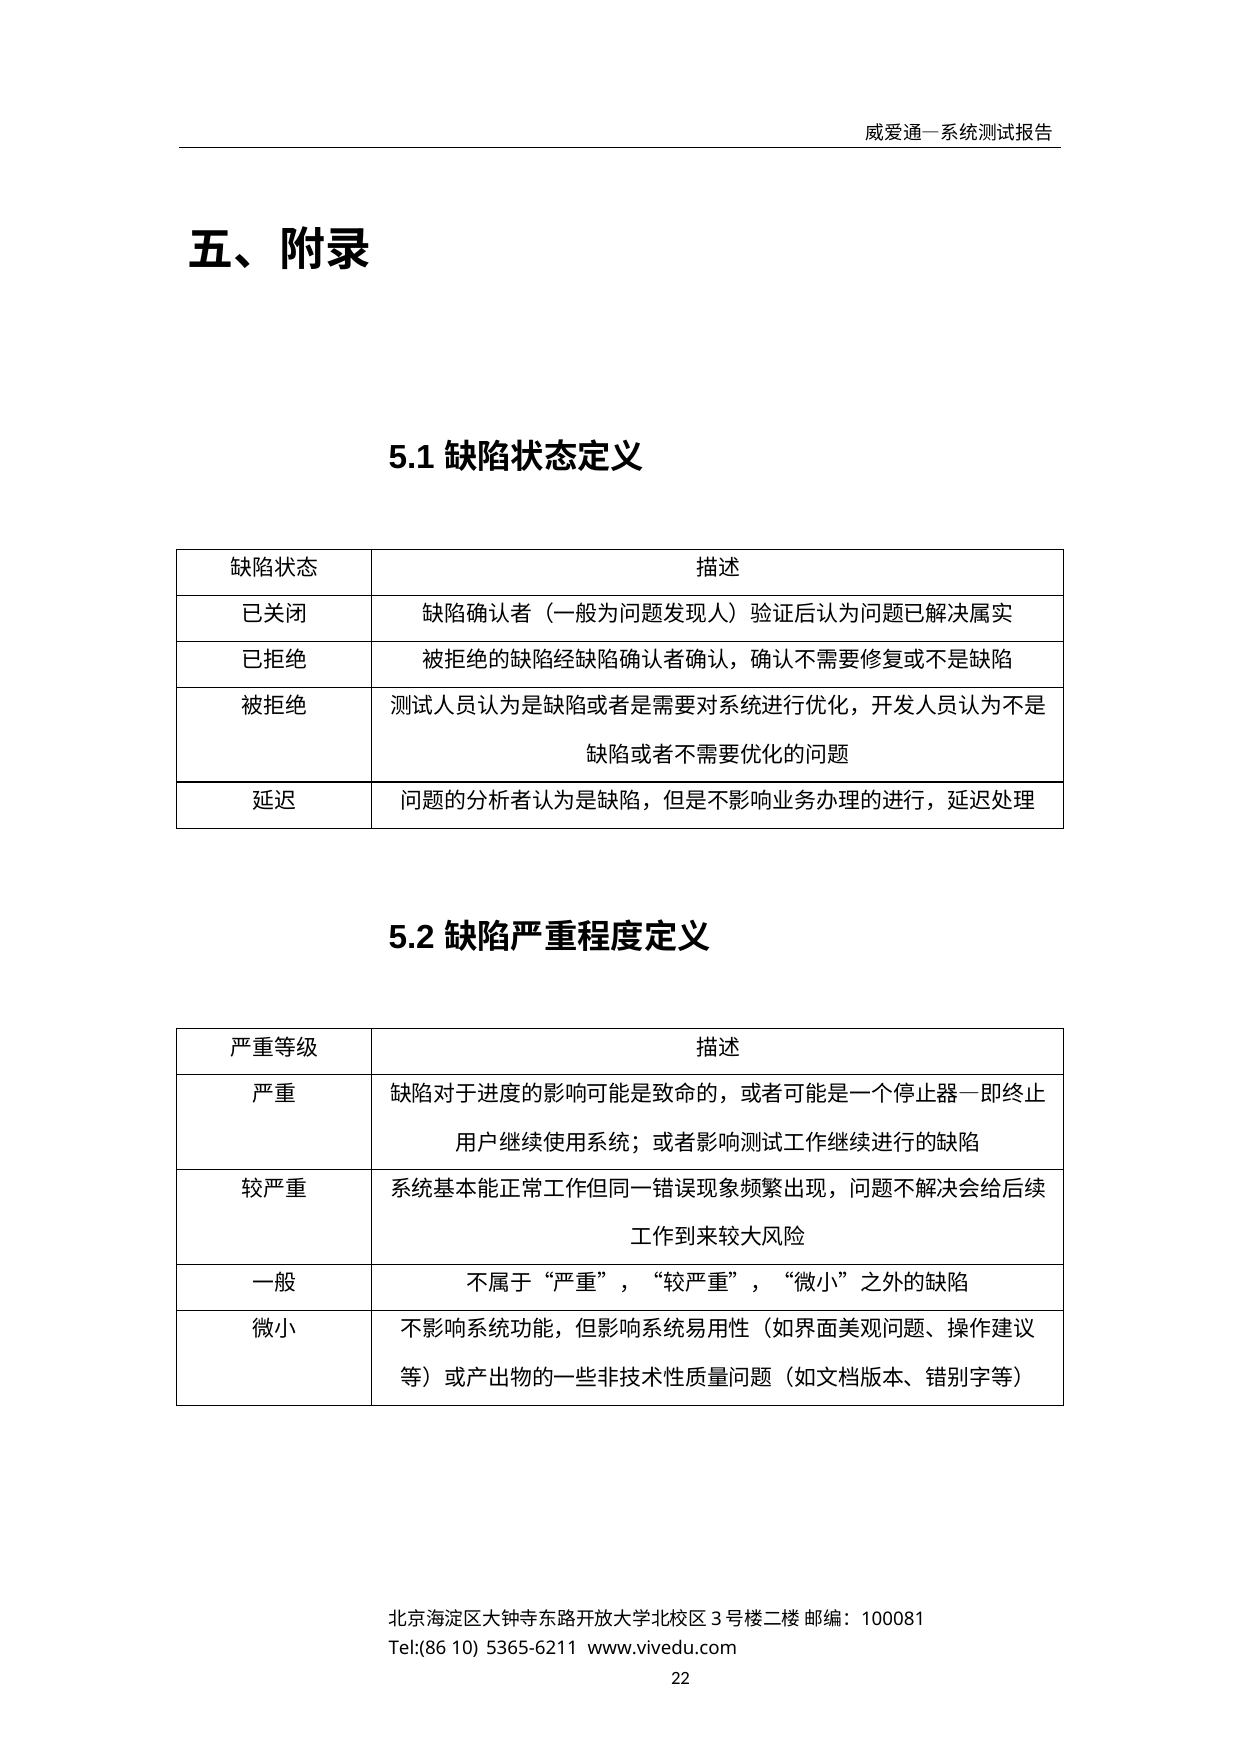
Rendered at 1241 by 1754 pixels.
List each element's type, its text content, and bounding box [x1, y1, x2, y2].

subtitle 附录 [187, 197, 1053, 294]
table_cell 不影响系统功能，但影响系统易用性（如界面美观问题、操作建议等）或产出物的一些非技术性质量问题（如文档版本、错别字等） [372, 1311, 1063, 1405]
table_header 描述 [372, 1029, 1063, 1074]
table_header 缺陷状态 [177, 550, 371, 594]
table_cell 一般 [177, 1265, 371, 1310]
subtitle 5.2 缺陷严重程度定义 [187, 901, 1053, 966]
table_cell 系统基本能正常工作但同一错误现象频繁出现，问题不解决会给后续工作到来较大风险 [372, 1170, 1063, 1264]
subtitle 5.1 缺陷状态定义 [187, 422, 1053, 487]
table_cell 延迟 [177, 783, 371, 827]
table_cell 被拒绝 [177, 688, 371, 781]
table_cell 微小 [177, 1311, 371, 1405]
table_cell 已拒绝 [177, 642, 371, 687]
table_cell 已关闭 [177, 596, 371, 641]
table_cell 缺陷确认者（一般为问题发现人）验证后认为问题已解决属实 [372, 596, 1063, 641]
table_header 描述 [372, 550, 1063, 594]
table_cell 较严重 [177, 1170, 371, 1264]
table_cell 严重 [177, 1075, 371, 1169]
table_cell 问题的分析者认为是缺陷，但是不影响业务办理的进行，延迟处理 [372, 783, 1063, 827]
table_cell 测试人员认为是缺陷或者是需要对系统进行优化，开发人员认为不是缺陷或者不需要优化的问题 [372, 688, 1063, 781]
table_cell 被拒绝的缺陷经缺陷确认者确认，确认不需要修复或不是缺陷 [372, 642, 1063, 687]
table_cell 不属于“严重”，“较严重”，“微小”之外的缺陷 [372, 1265, 1063, 1310]
table_header 严重等级 [177, 1029, 371, 1074]
table_cell 缺陷对于进度的影响可能是致命的，或者可能是一个停止器—即终止用户继续使用系统；或者影响测试工作继续进行的缺陷 [372, 1075, 1063, 1169]
